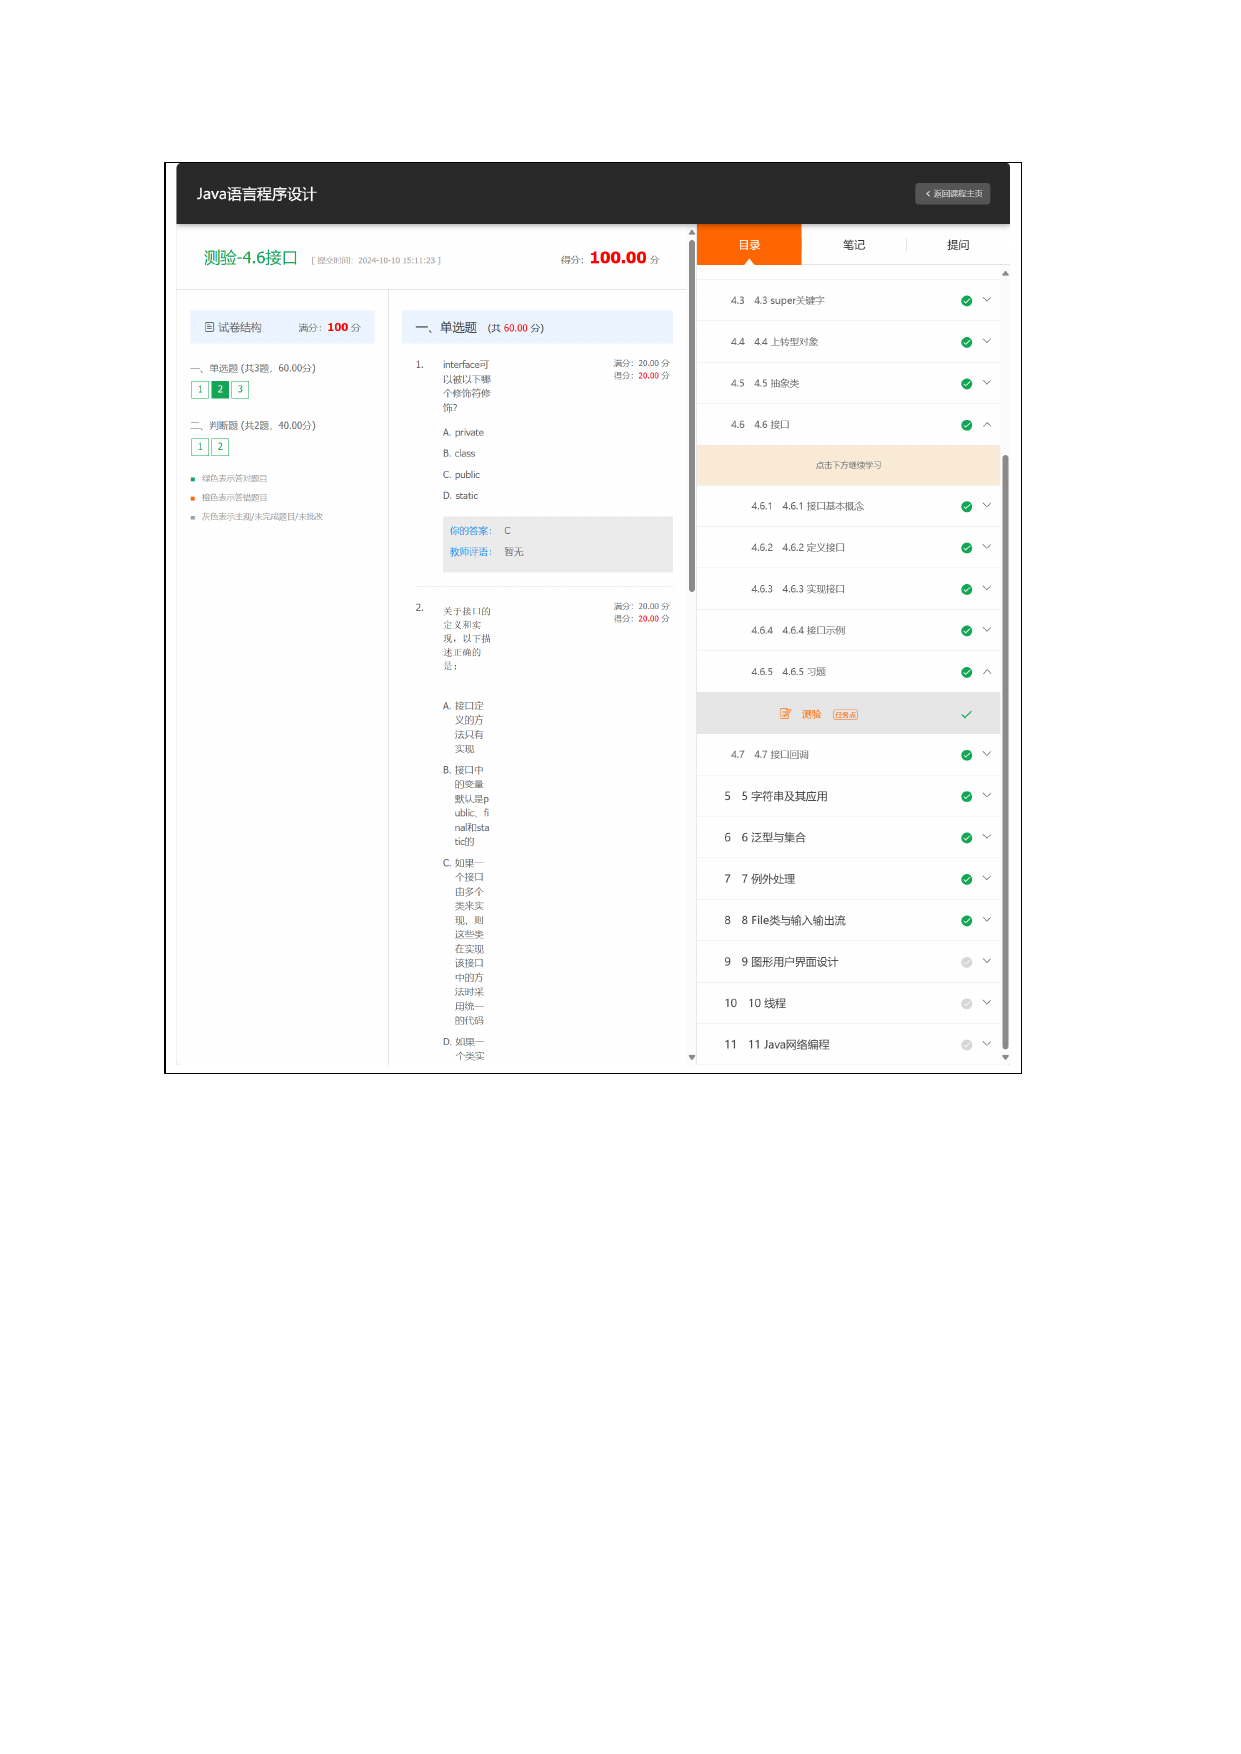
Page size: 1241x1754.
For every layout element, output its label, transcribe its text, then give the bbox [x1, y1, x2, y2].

picture [176, 163, 1010, 1065]
table_cell 实验过程： 优课上Java程序设计课程视频第3-8章观看完成的截图 优课上Java程序设计课程第3-8章课后习题的完成情况及得分截图 蓝桥云课上Java简明教程面向对象、常用类、泛型和集合、异常、IO和Lambda（可选）实验完成情况截图 二叉搜索树的中序遍历问题测试用例的设计和选用说明 二叉搜索树的中序遍历问题的解题思路（使用流程图或伪代码）和核心代码说明 学生得分问题的首次设计思路（使用流程图或伪代码）、核心代码说明和具体测试结果展示 学生得分问题的第2次设计思路（使用流程图或伪代码）、核心代码说明和具体测试结果展示 学生得分问题的第3次设计思路（使用流程图或伪代码）、核心代码说明和具体测试结果展示 学生得分问题的第4次设计思路（使用流程图或伪代码）、核心代码说明和具体测试结果展示 [166, 163, 1021, 1073]
